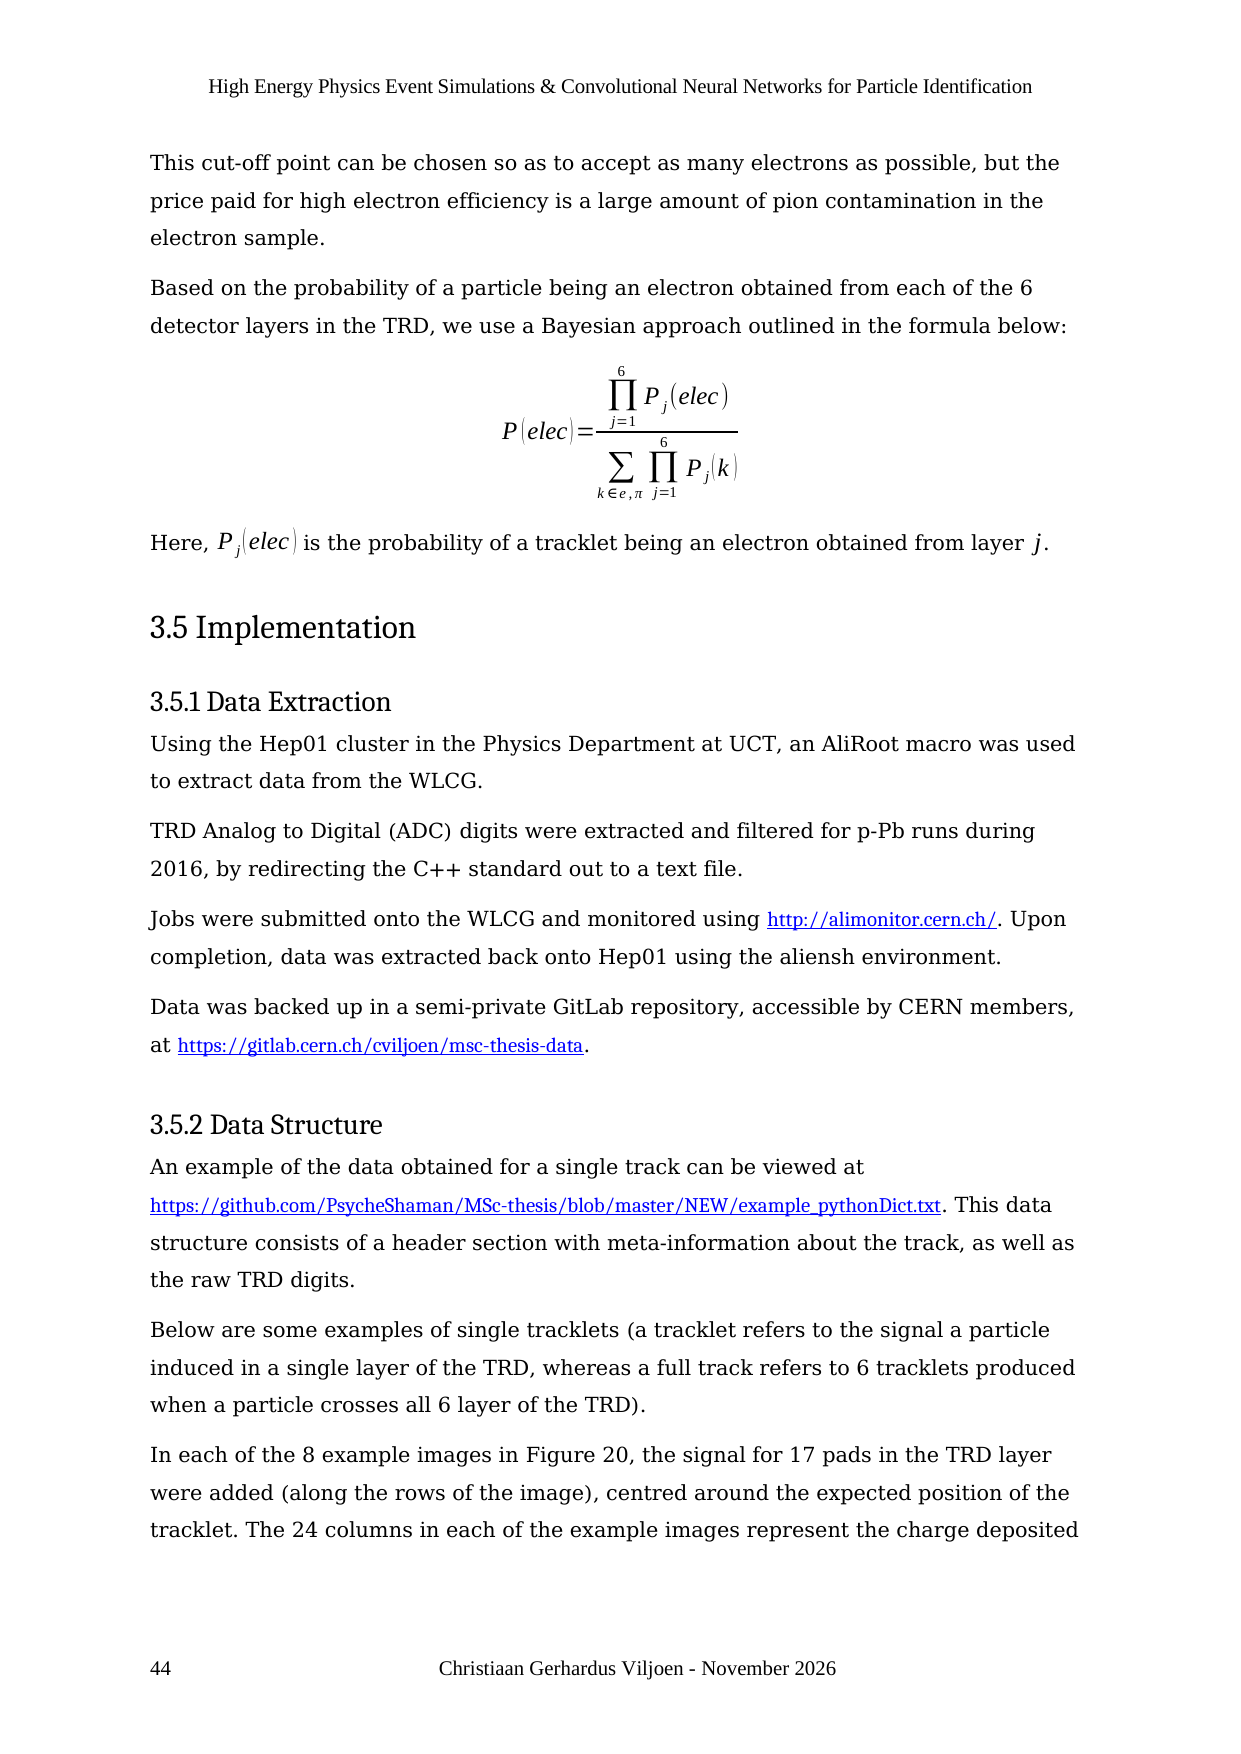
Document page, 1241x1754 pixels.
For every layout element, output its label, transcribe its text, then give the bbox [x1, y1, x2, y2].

text TRD Analog to Digital (ADC) digits were extracted and filtered for p-Pb runs during 2016, by redirecting the C++ standard out to a text file. [150, 818, 1090, 881]
text An example of the data obtained for a single track can be viewed at https://github.com/PsycheShaman/MSc-thesis/blob/master/NEW/example_pythonDict.txt. This data structure consists of a header section with meta-information about the track, as well as the raw TRD digits. [150, 1154, 1090, 1292]
text Here, is the probability of a tracklet being an electron obtained from layer . [150, 526, 1090, 559]
subtitle Data Structure [150, 1108, 1090, 1141]
subtitle Data Extraction [150, 685, 1090, 718]
subtitle Implementation [150, 609, 1090, 647]
text Jobs were submitted onto the WLCG and monitored using http://alimonitor.cern.ch/. Upon completion, data was extracted back onto Hep01 using the aliensh environment. [150, 906, 1090, 969]
text Data was backed up in a semi-private GitLab repository, accessible by CERN members, at https://gitlab.cern.ch/cviljoen/msc-thesis-data. [150, 994, 1090, 1057]
text Below are some examples of single tracklets (a tracklet refers to the signal a particle induced in a single layer of the TRD, whereas a full track refers to 6 tracklets produced when a particle crosses all 6 layer of the TRD). [150, 1317, 1090, 1417]
text This cut-off point can be chosen so as to accept as many electrons as possible, but the price paid for high electron efficiency is a large amount of pion contamination in the electron sample. [150, 150, 1090, 250]
text Using the Hep01 cluster in the Physics Department at UCT, an AliRoot macro was used to extract data from the WLCG. [150, 731, 1090, 793]
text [150, 1442, 1090, 1542]
text Based on the probability of a particle being an electron obtained from each of the 6 detector layers in the TRD, we use a Bayesian approach outlined in the formula below: [150, 275, 1090, 337]
